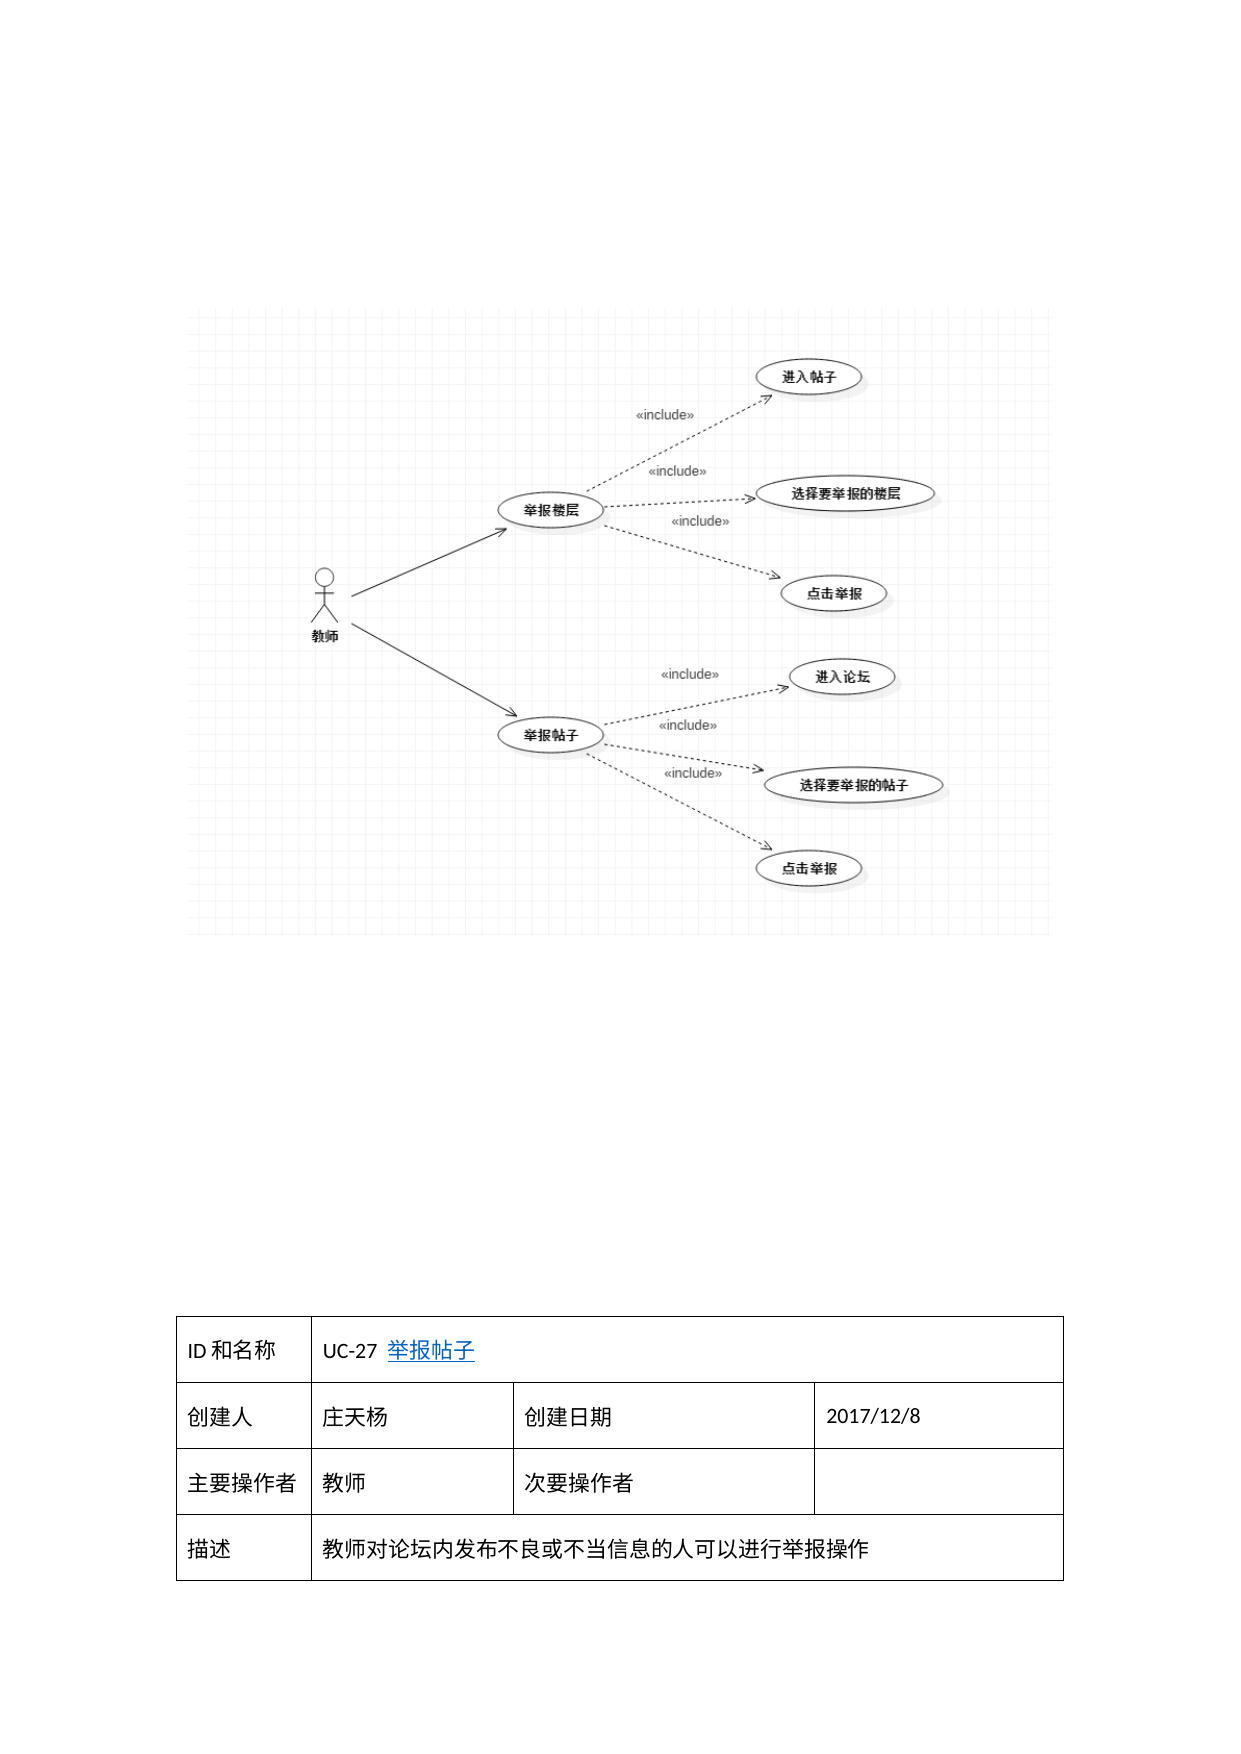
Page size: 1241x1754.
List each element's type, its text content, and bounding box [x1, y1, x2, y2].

table_cell 庄天杨 [312, 1383, 513, 1448]
table_cell 描述 [177, 1515, 311, 1580]
table_cell 主要操作者 [177, 1449, 311, 1514]
table_cell 教师 [312, 1449, 513, 1514]
table_cell [815, 1449, 1063, 1514]
table_cell 创建人 [177, 1383, 311, 1448]
table_cell 创建日期 [514, 1383, 814, 1448]
table_header ID和名称 [177, 1317, 311, 1382]
table_header UC-27 举报帖子 [312, 1317, 1063, 1382]
picture [187, 308, 1052, 937]
table_cell 次要操作者 [514, 1449, 814, 1514]
table_cell 2017/12/8 [815, 1383, 1063, 1448]
table_cell 教师对论坛内发布不良或不当信息的人可以进行举报操作 [312, 1515, 1063, 1580]
